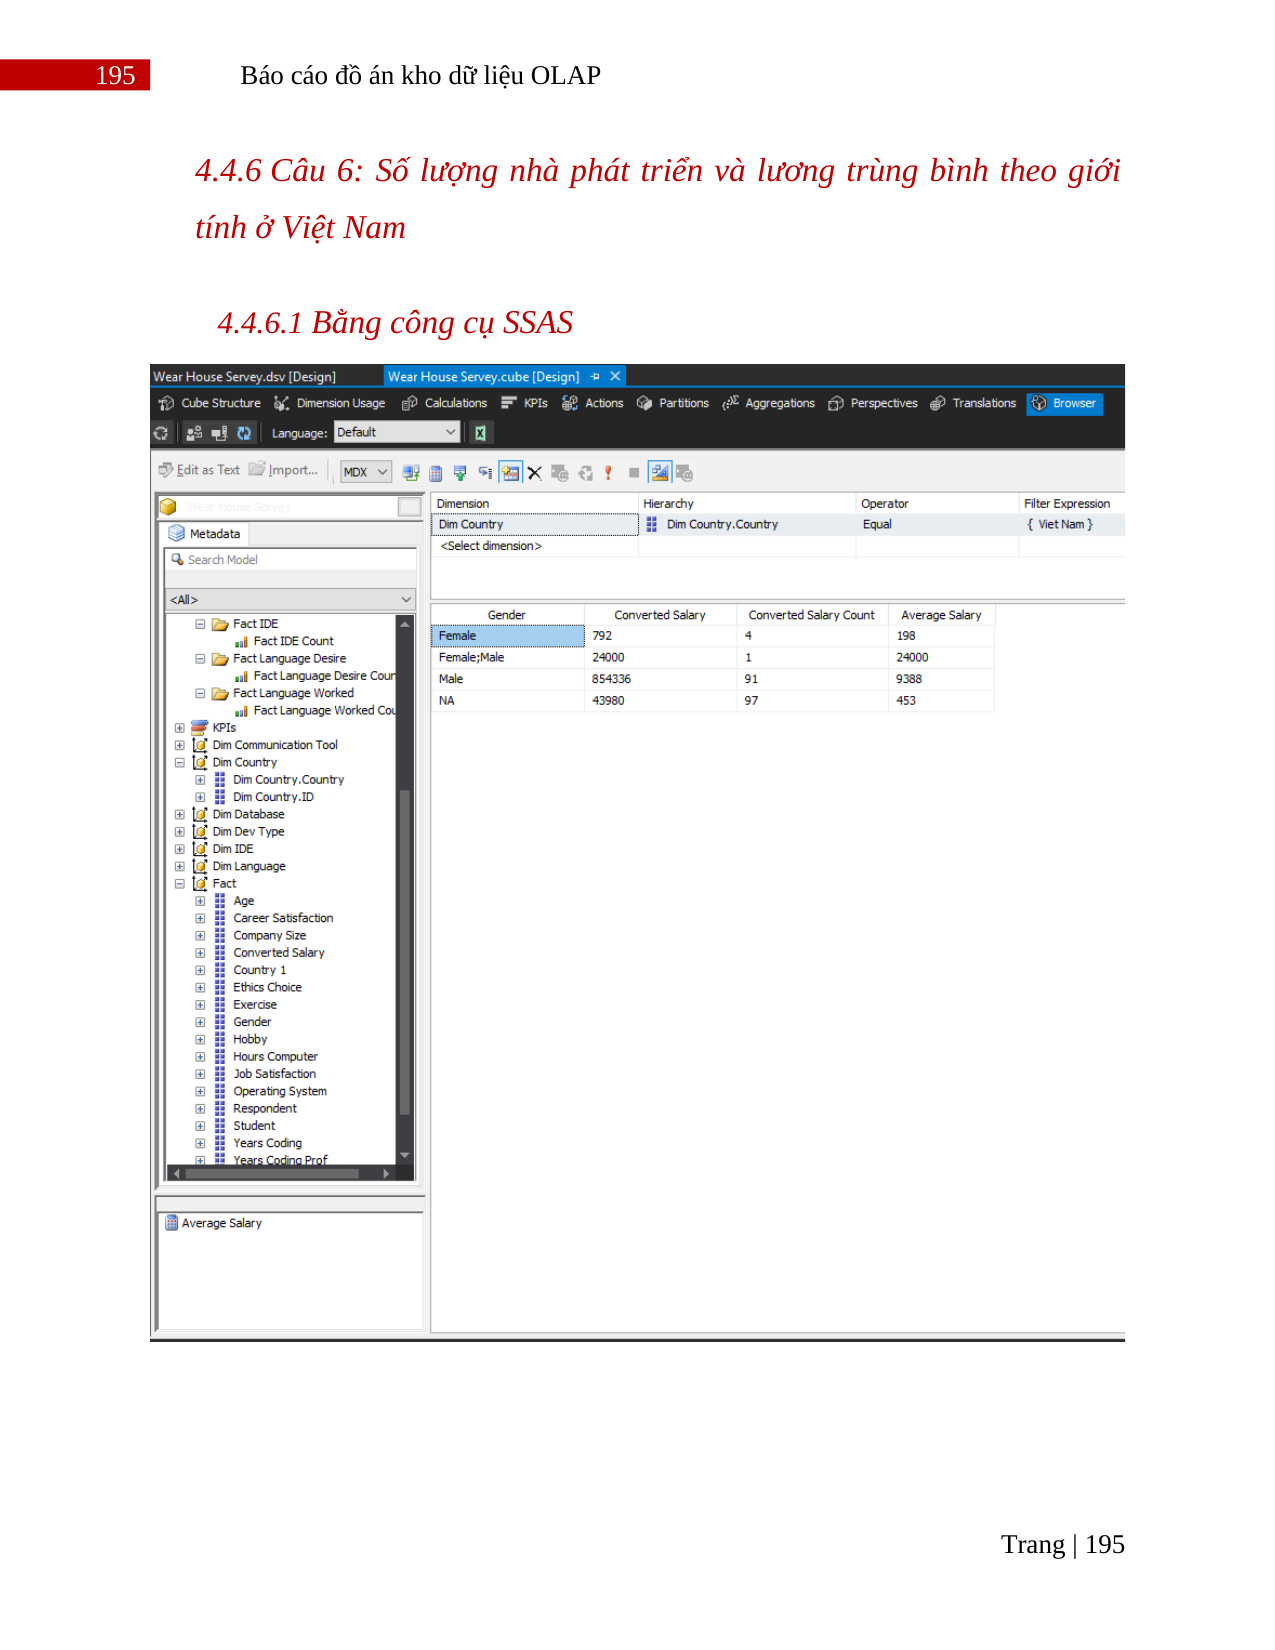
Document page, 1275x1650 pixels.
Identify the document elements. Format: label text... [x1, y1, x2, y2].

text Bằng công cụ SSAS [217, 302, 1125, 341]
text Câu 6: Số lượng nhà phát triển và lương trùng bình theo giới tính ở Việt Nam [195, 150, 1125, 246]
picture [150, 364, 1125, 1342]
